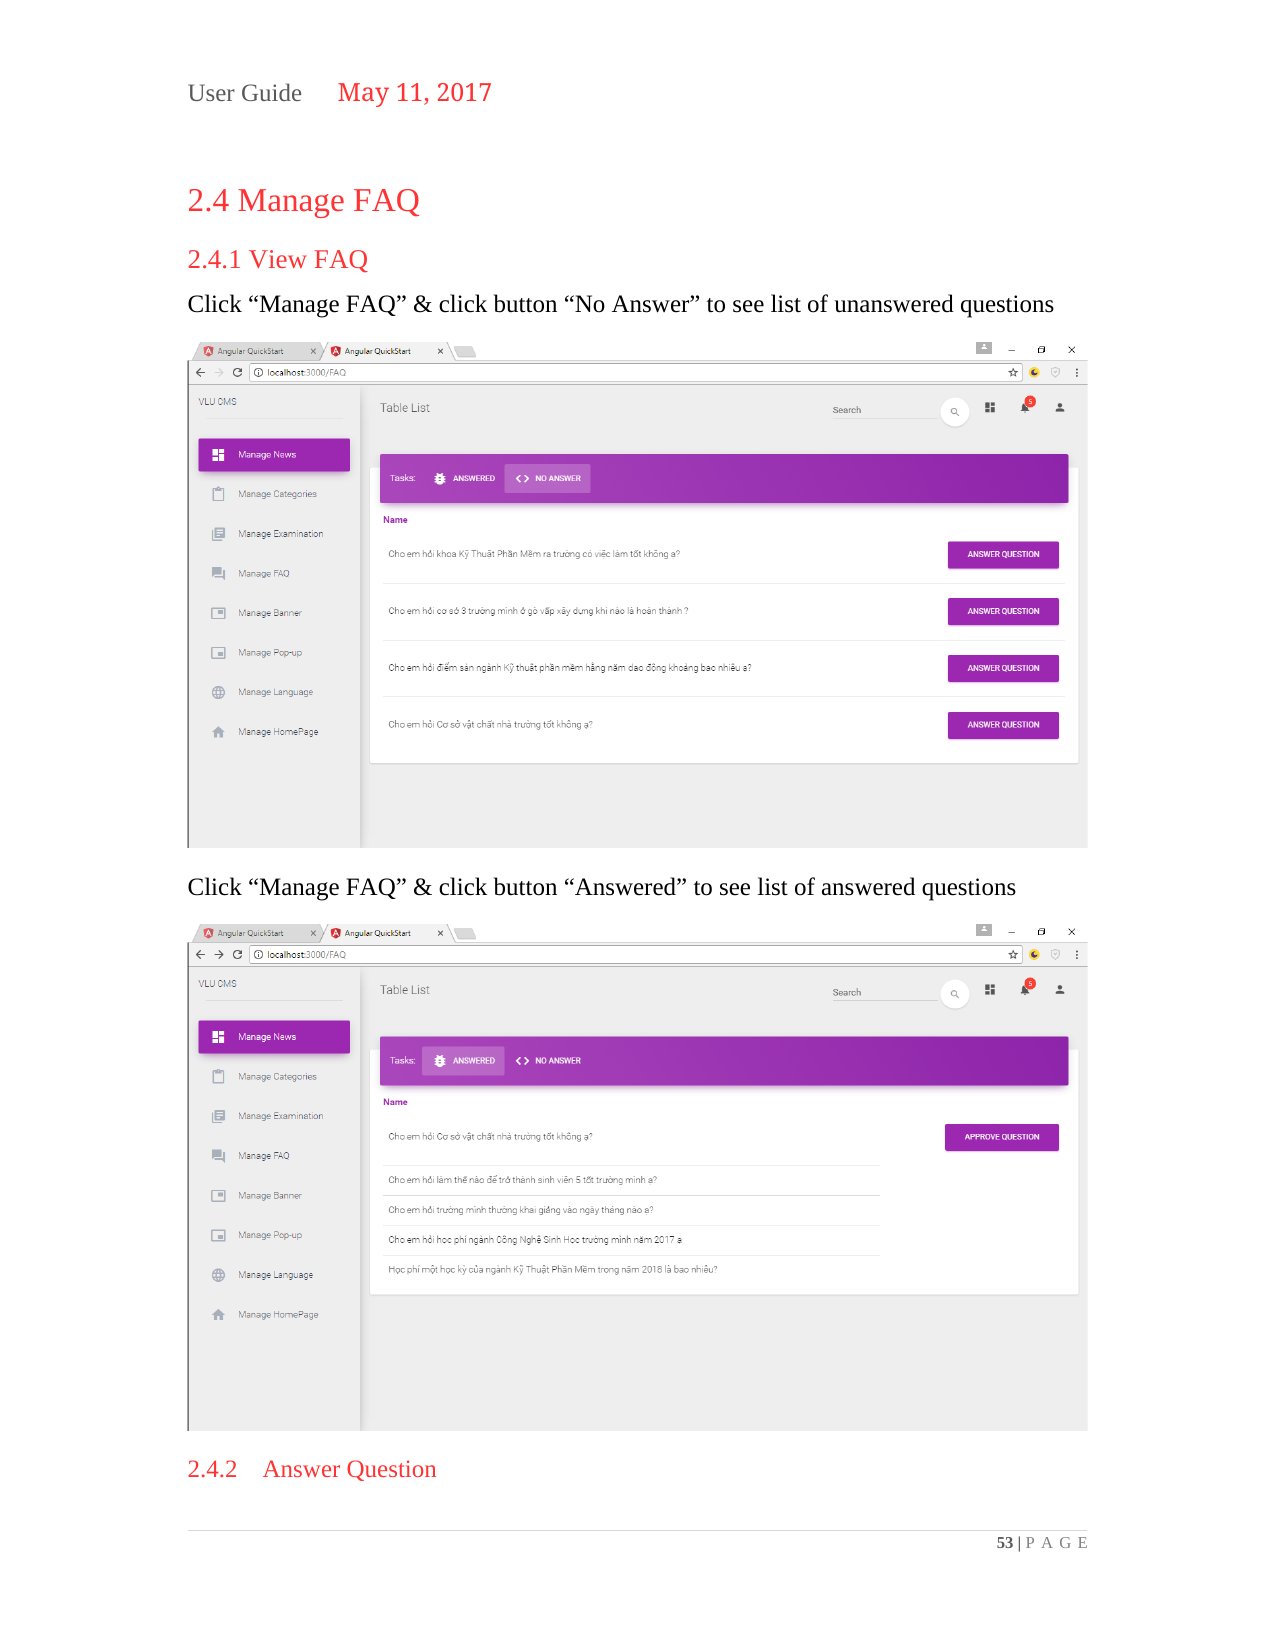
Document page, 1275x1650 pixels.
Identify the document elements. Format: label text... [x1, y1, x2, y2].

text Click “Manage FAQ” & click button “Answered” to see list of answered questions [187, 872, 1087, 900]
list Answer Question [187, 1454, 1087, 1482]
text Click “Manage FAQ” & click button “No Answer” to see list of unanswered questions [187, 289, 1087, 318]
picture [187, 924, 1088, 1431]
picture [187, 342, 1088, 848]
list Manage FAQ [187, 180, 1087, 218]
subtitle 2.4.1 View FAQ [187, 243, 1087, 274]
